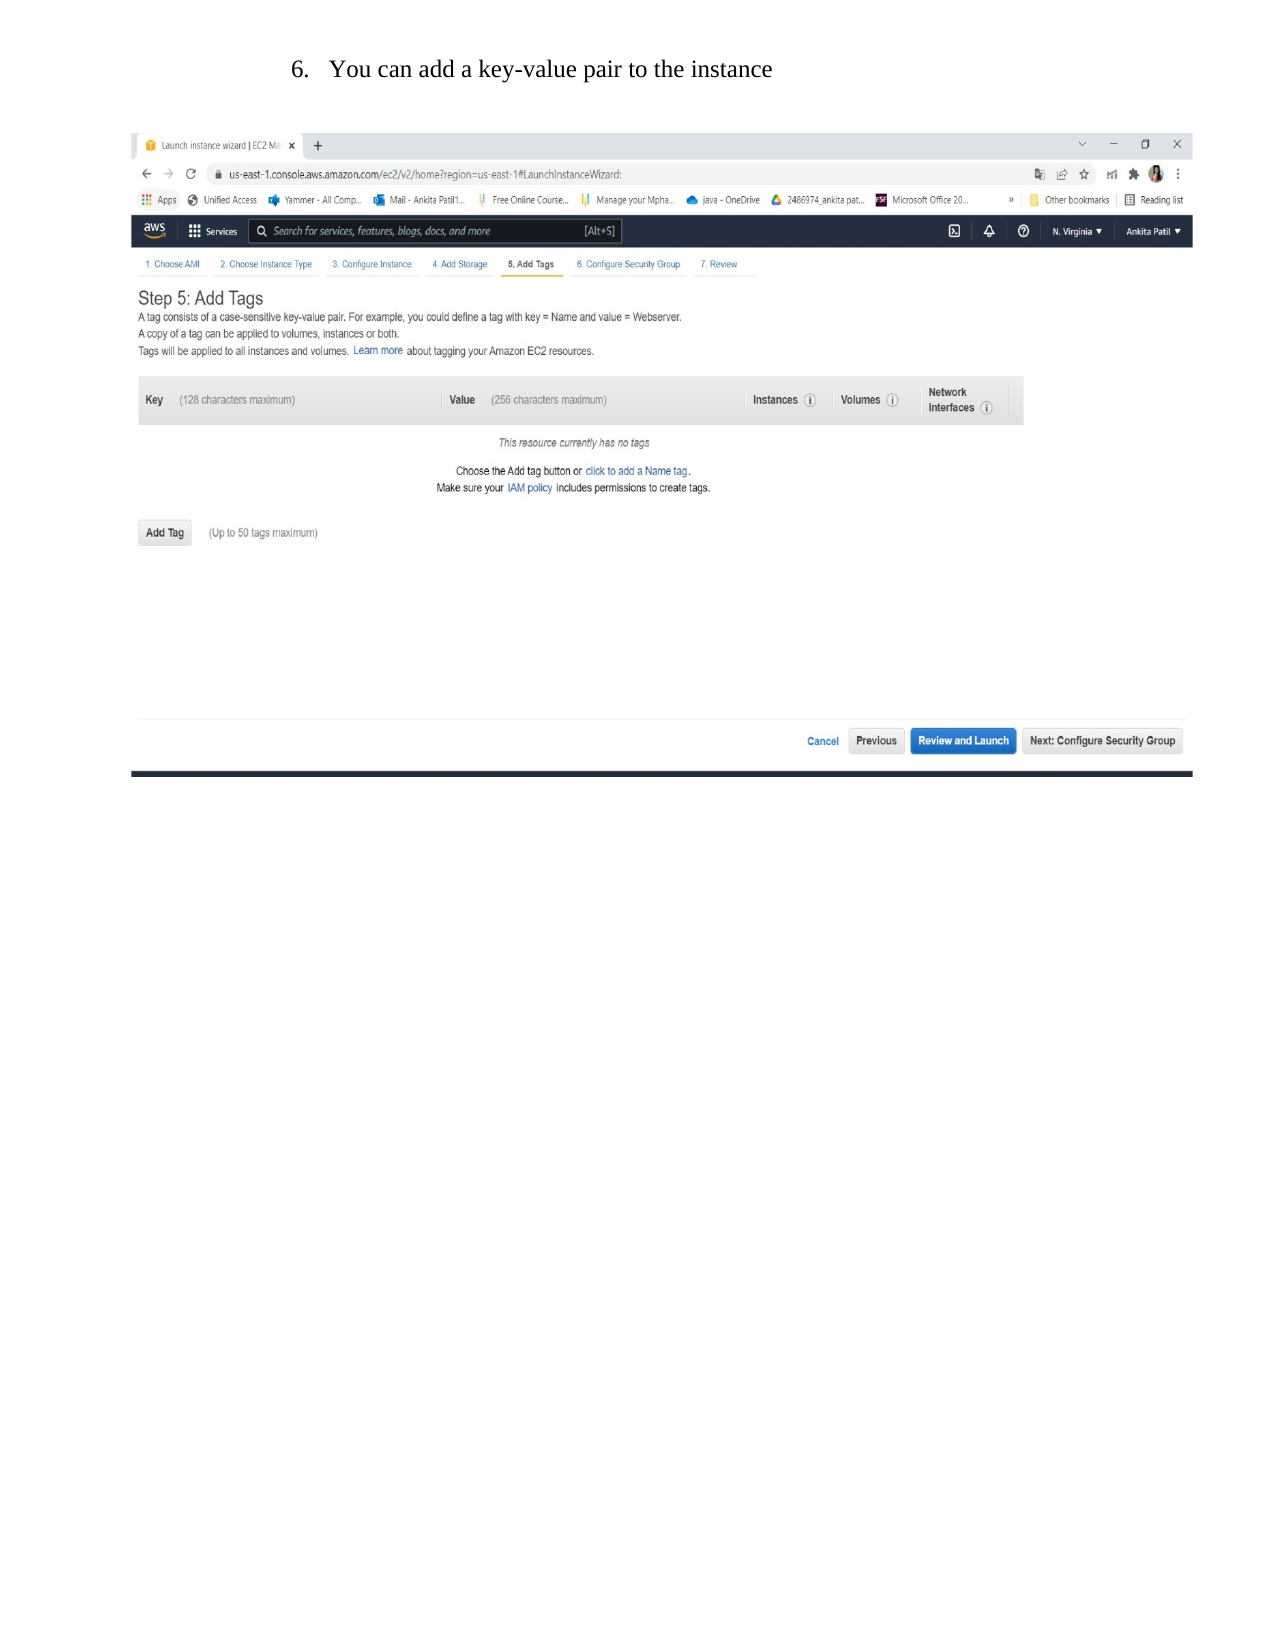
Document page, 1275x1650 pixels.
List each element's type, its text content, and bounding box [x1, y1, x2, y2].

list You can add a key-value pair to the instance [291, 54, 1233, 83]
picture [131, 133, 1193, 777]
